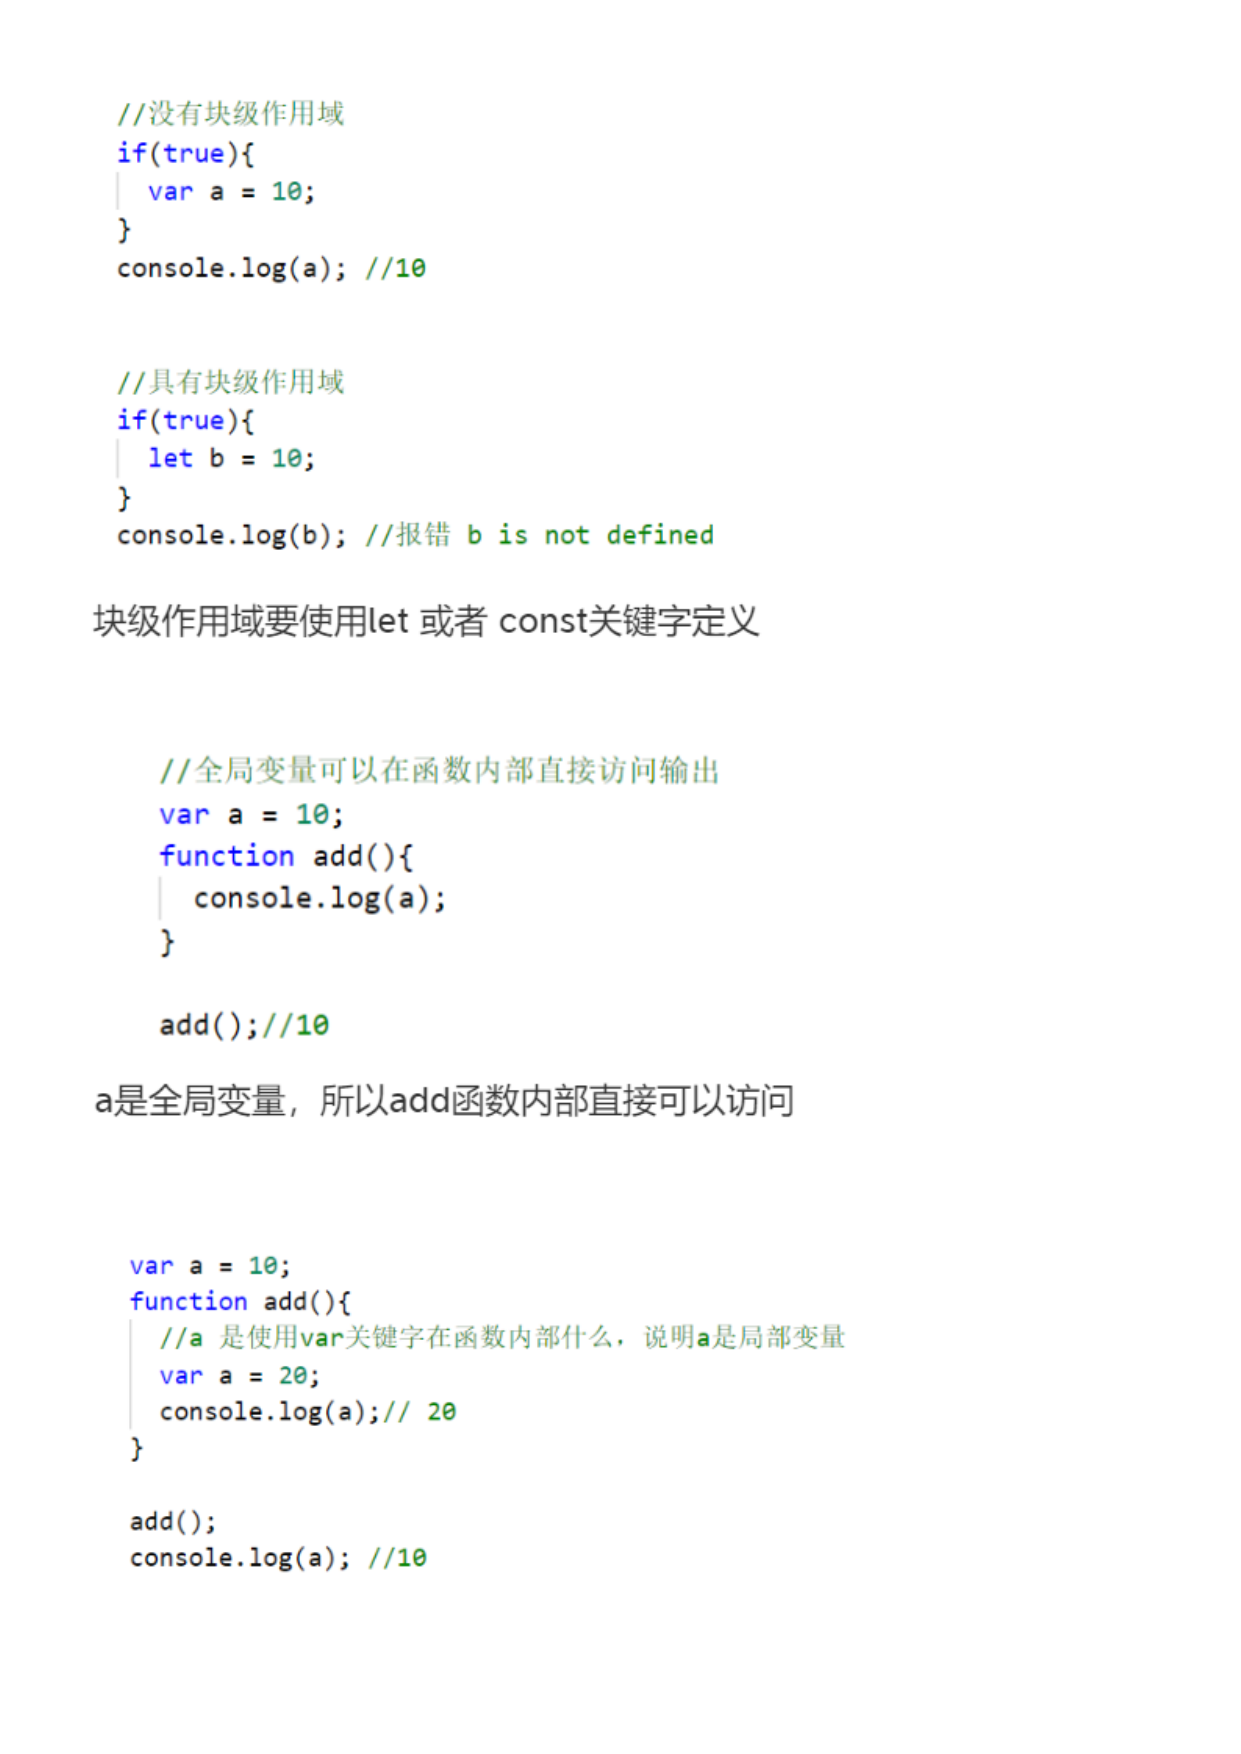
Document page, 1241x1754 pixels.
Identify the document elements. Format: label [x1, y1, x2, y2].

picture [75, 1218, 872, 1601]
picture [75, 730, 824, 1125]
picture [75, 80, 785, 647]
